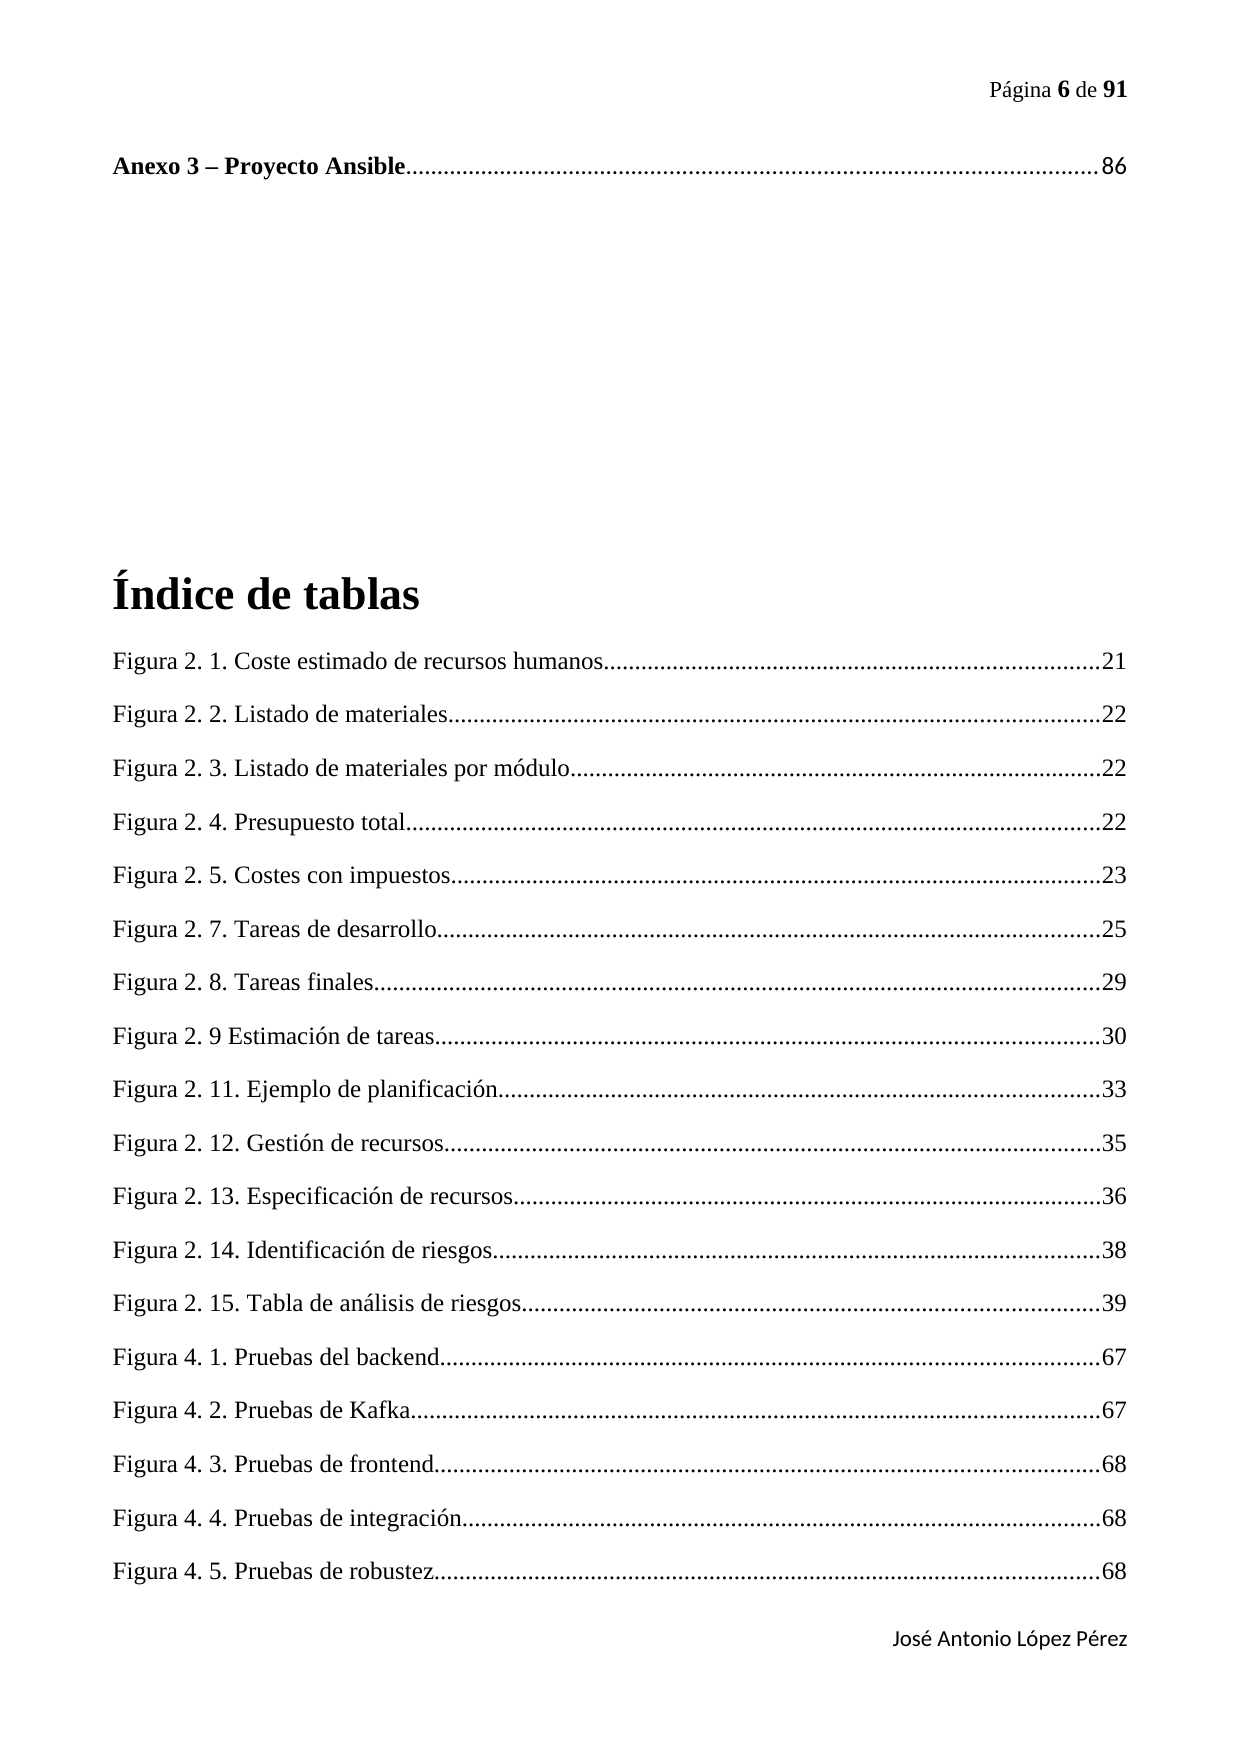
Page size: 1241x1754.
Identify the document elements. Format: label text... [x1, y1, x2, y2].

text Figura 2. 3. Listado de materiales por módulo 22 [112, 753, 1128, 782]
text Figura 4. 4. Pruebas de integración 68 [112, 1503, 1128, 1531]
text Figura 2. 13. Especificación de recursos 36 [112, 1181, 1128, 1210]
text Figura 2. 14. Identificación de riesgos 38 [112, 1235, 1128, 1264]
text Figura 2. 7. Tareas de desarrollo 25 [112, 914, 1128, 942]
text Figura 2. 11. Ejemplo de planificación 33 [112, 1074, 1128, 1103]
text Anexo 3 – Proyecto Ansible 86 [112, 150, 1128, 181]
text Figura 4. 3. Pruebas de frontend 68 [112, 1449, 1128, 1478]
text Figura 2. 12. Gestión de recursos 35 [112, 1128, 1128, 1157]
text Figura 2. 9 Estimación de tareas 30 [112, 1021, 1128, 1049]
text Figura 2. 1. Coste estimado de recursos humanos 21 [112, 646, 1128, 675]
text Figura 2. 2. Listado de materiales 22 [112, 699, 1128, 728]
text Figura 4. 1. Pruebas del backend 67 [112, 1342, 1128, 1371]
text Figura 4. 5. Pruebas de robustez 68 [112, 1556, 1128, 1585]
text Figura 4. 2. Pruebas de Kafka 67 [112, 1396, 1128, 1424]
text Figura 2. 4. Presupuesto total 22 [112, 807, 1128, 835]
text Figura 2. 5. Costes con impuestos 23 [112, 860, 1128, 889]
subtitle Índice de tablas [112, 567, 1128, 620]
text Figura 2. 8. Tareas finales 29 [112, 967, 1128, 996]
text Figura 2. 15. Tabla de análisis de riesgos 39 [112, 1288, 1128, 1317]
